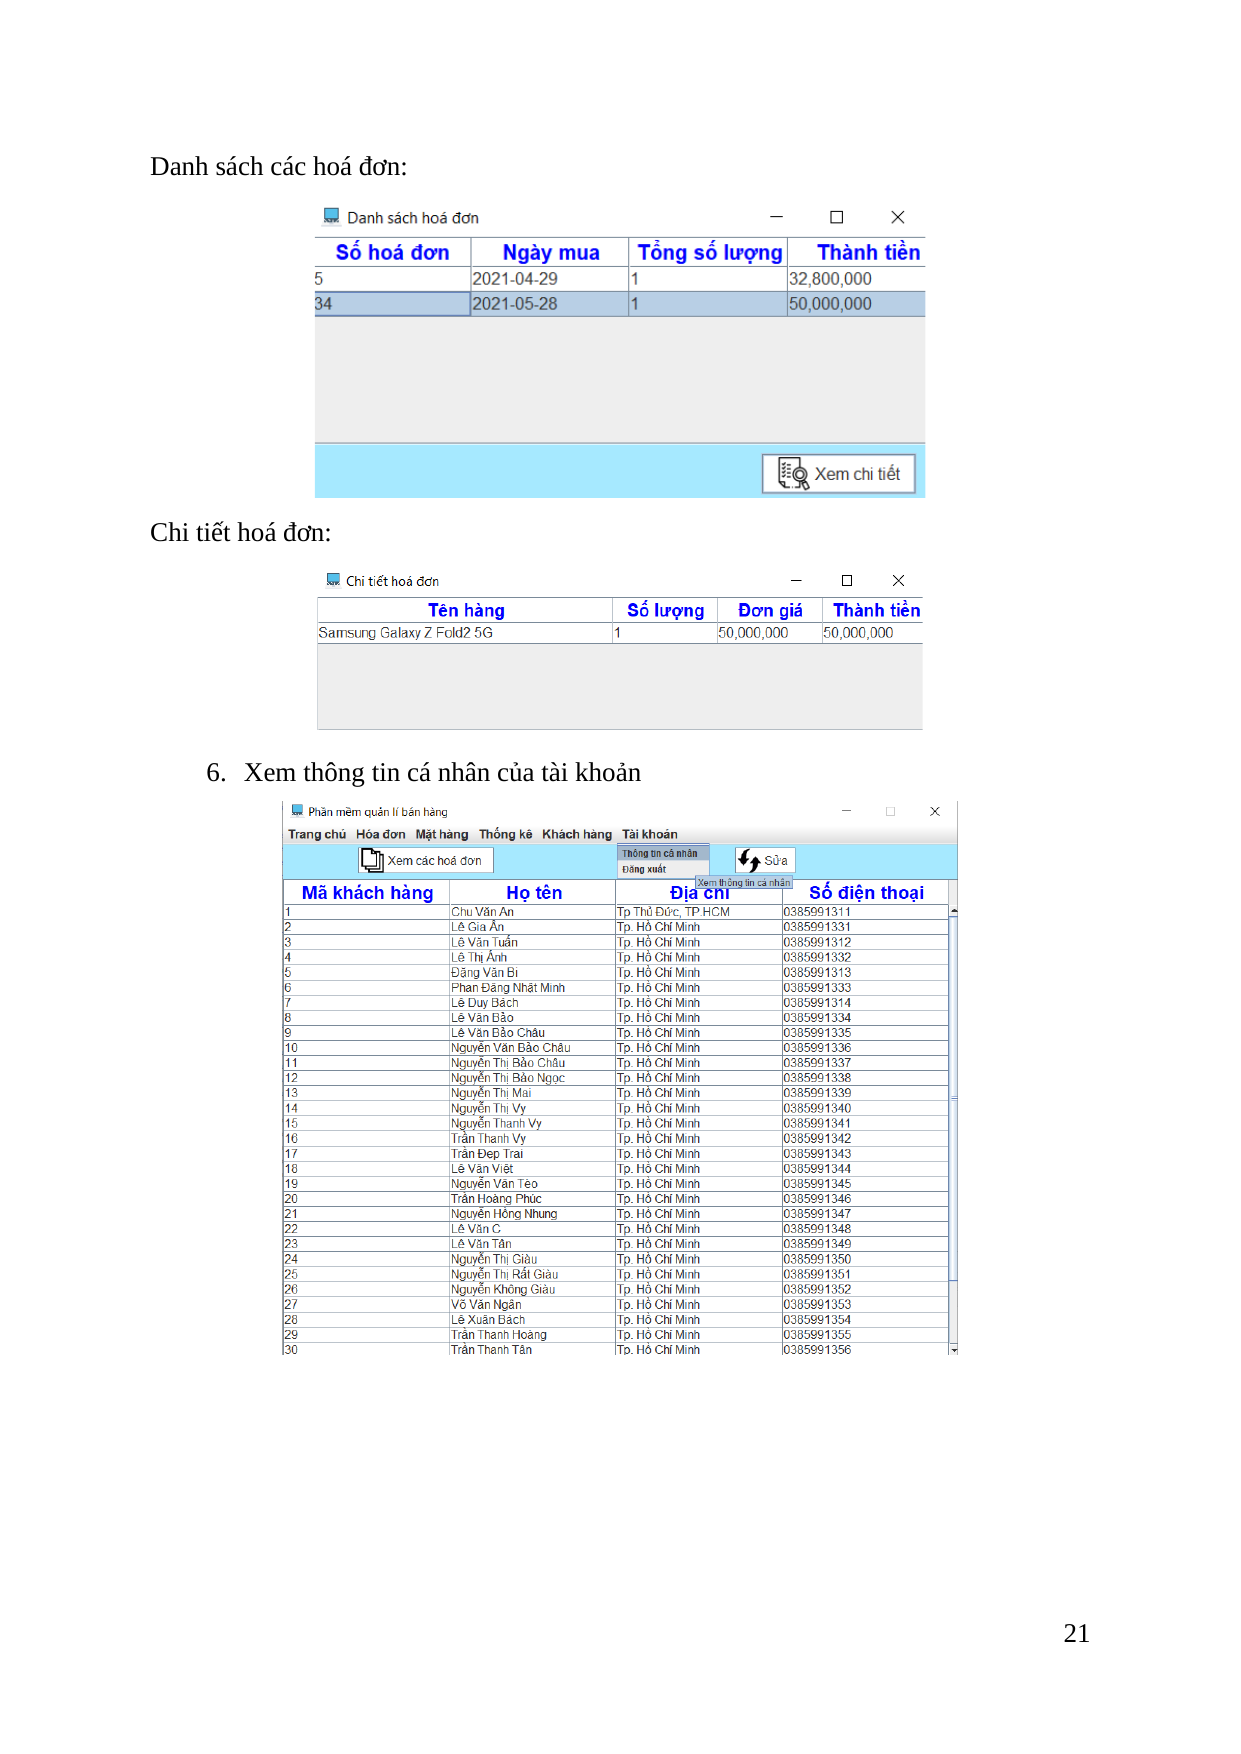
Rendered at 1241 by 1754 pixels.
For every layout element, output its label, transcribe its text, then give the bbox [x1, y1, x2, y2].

picture [314, 199, 926, 498]
picture [317, 565, 923, 730]
list Xem thông tin cá nhân của tài khoản [206, 756, 1090, 787]
text Danh sách các hoá đơn: [150, 150, 1090, 181]
picture [282, 801, 958, 1355]
text Chi tiết hoá đơn: [150, 516, 1090, 547]
